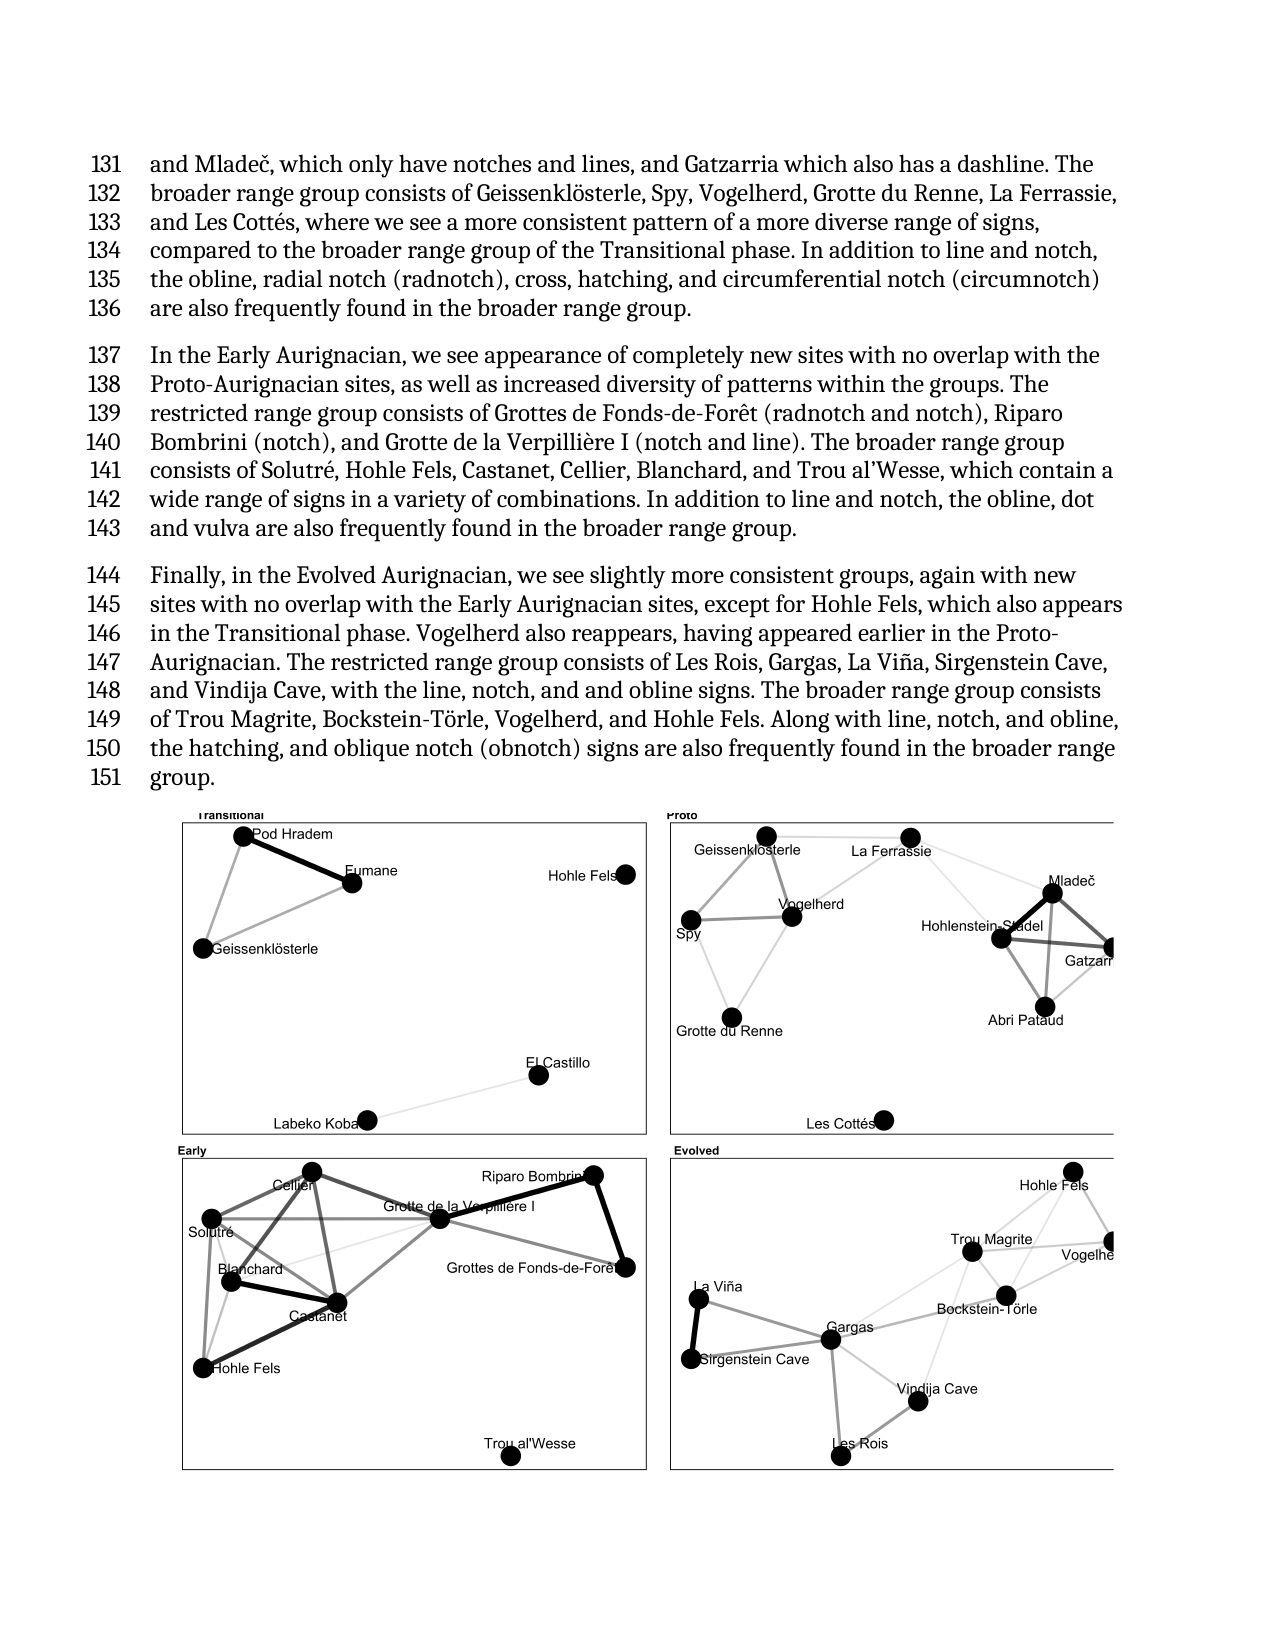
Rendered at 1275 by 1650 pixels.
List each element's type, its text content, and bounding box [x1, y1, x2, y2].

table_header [139, 810, 1114, 1488]
text In the Early Aurignacian, we see appearance of completely new sites with no overlap with the Proto-Aurignacian sites, as well as increased diversity of patterns within the groups. The restricted range group consists of Grottes de Fonds-de-Forêt (radnotch and notch), Riparo Bombrini (notch), and Grotte de la Verpillière I (notch and line). The broader range group consists of Solutré, Hohle Fels, Castanet, Cellier, Blanchard, and Trou al’Wesse, which contain a wide range of signs in a variety of combinations. In addition to line and notch, the obline, dot and vulva are also frequently found in the broader range group. [150, 341, 1125, 542]
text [150, 150, 1125, 322]
picture [168, 813, 1114, 1484]
text Finally, in the Evolved Aurignacian, we see slightly more consistent groups, again with new sites with no overlap with the Early Aurignacian sites, except for Hohle Fels, which also appears in the Transitional phase. Vogelherd also reappears, having appeared earlier in the Proto-Aurignacian. The restricted range group consists of Les Rois, Gargas, La Viña, Sirgenstein Cave, and Vindija Cave, with the line, notch, and and obline signs. The broader range group consists of Trou Magrite, Bockstein-Törle, Vogelherd, and Hohle Fels. Along with line, notch, and obline, the hatching, and oblique notch (obnotch) signs are also frequently found in the broader range group. [150, 561, 1125, 791]
